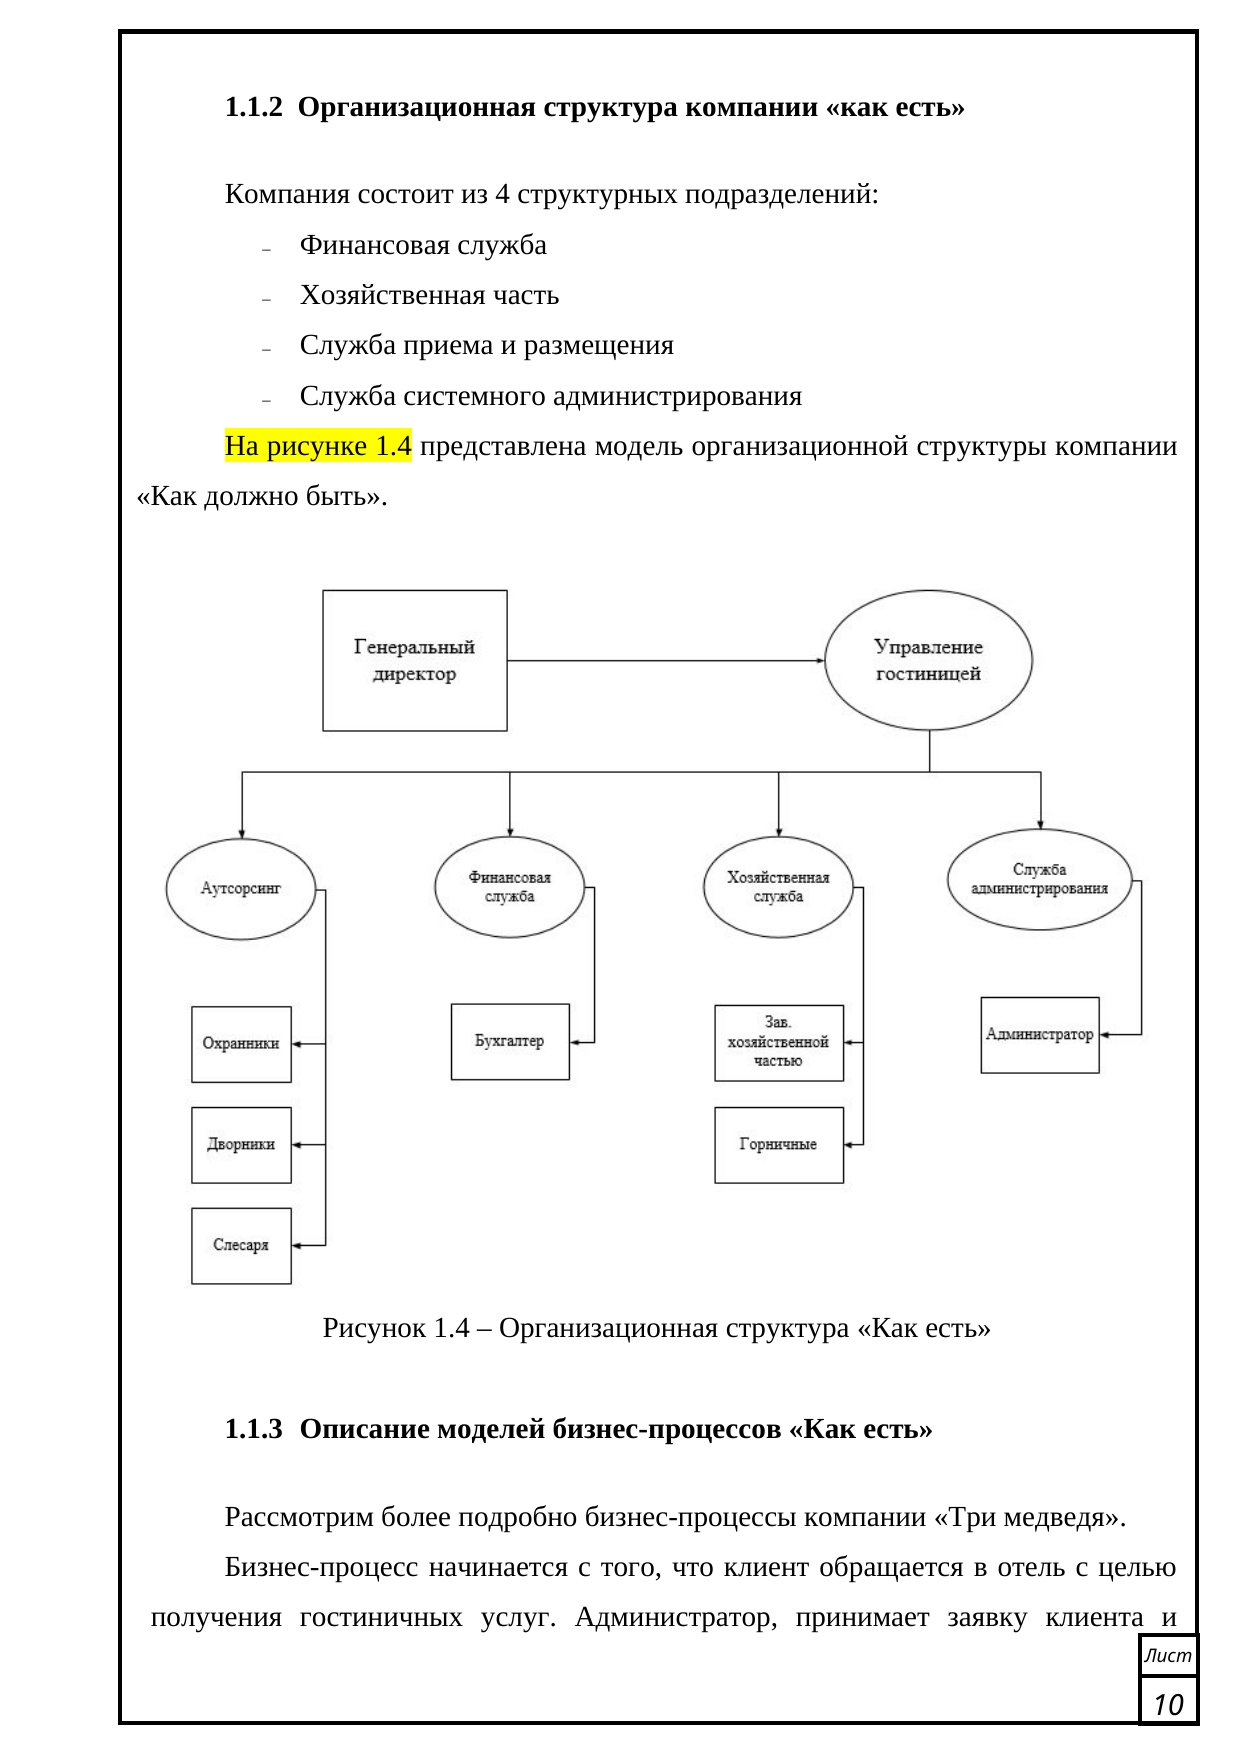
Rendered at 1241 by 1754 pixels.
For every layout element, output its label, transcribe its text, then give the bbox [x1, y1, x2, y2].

list Описание моделей бизнес-процессов «Как есть» [224, 1411, 1178, 1444]
text Рисунок 1.4 – Организационная структура «Как есть» [118, 1310, 1196, 1344]
subtitle 1.1.2 Организационная структура компании «как есть» [136, 89, 1178, 122]
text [151, 1549, 1178, 1633]
picture [153, 578, 1161, 1294]
list Хозяйственная часть [262, 277, 1178, 311]
text Рассмотрим более подробно бизнес-процессы компании «Три медведя». [151, 1499, 1178, 1532]
text На рисунке 1.4 представлена модель организационной структуры компании «Как должно быть». [136, 428, 1178, 512]
list Финансовая служба [262, 227, 1178, 260]
list Служба системного администрирования [262, 378, 1178, 411]
list Служба приема и размещения [262, 327, 1178, 361]
text Компания состоит из 4 структурных подразделений: [224, 176, 1178, 210]
